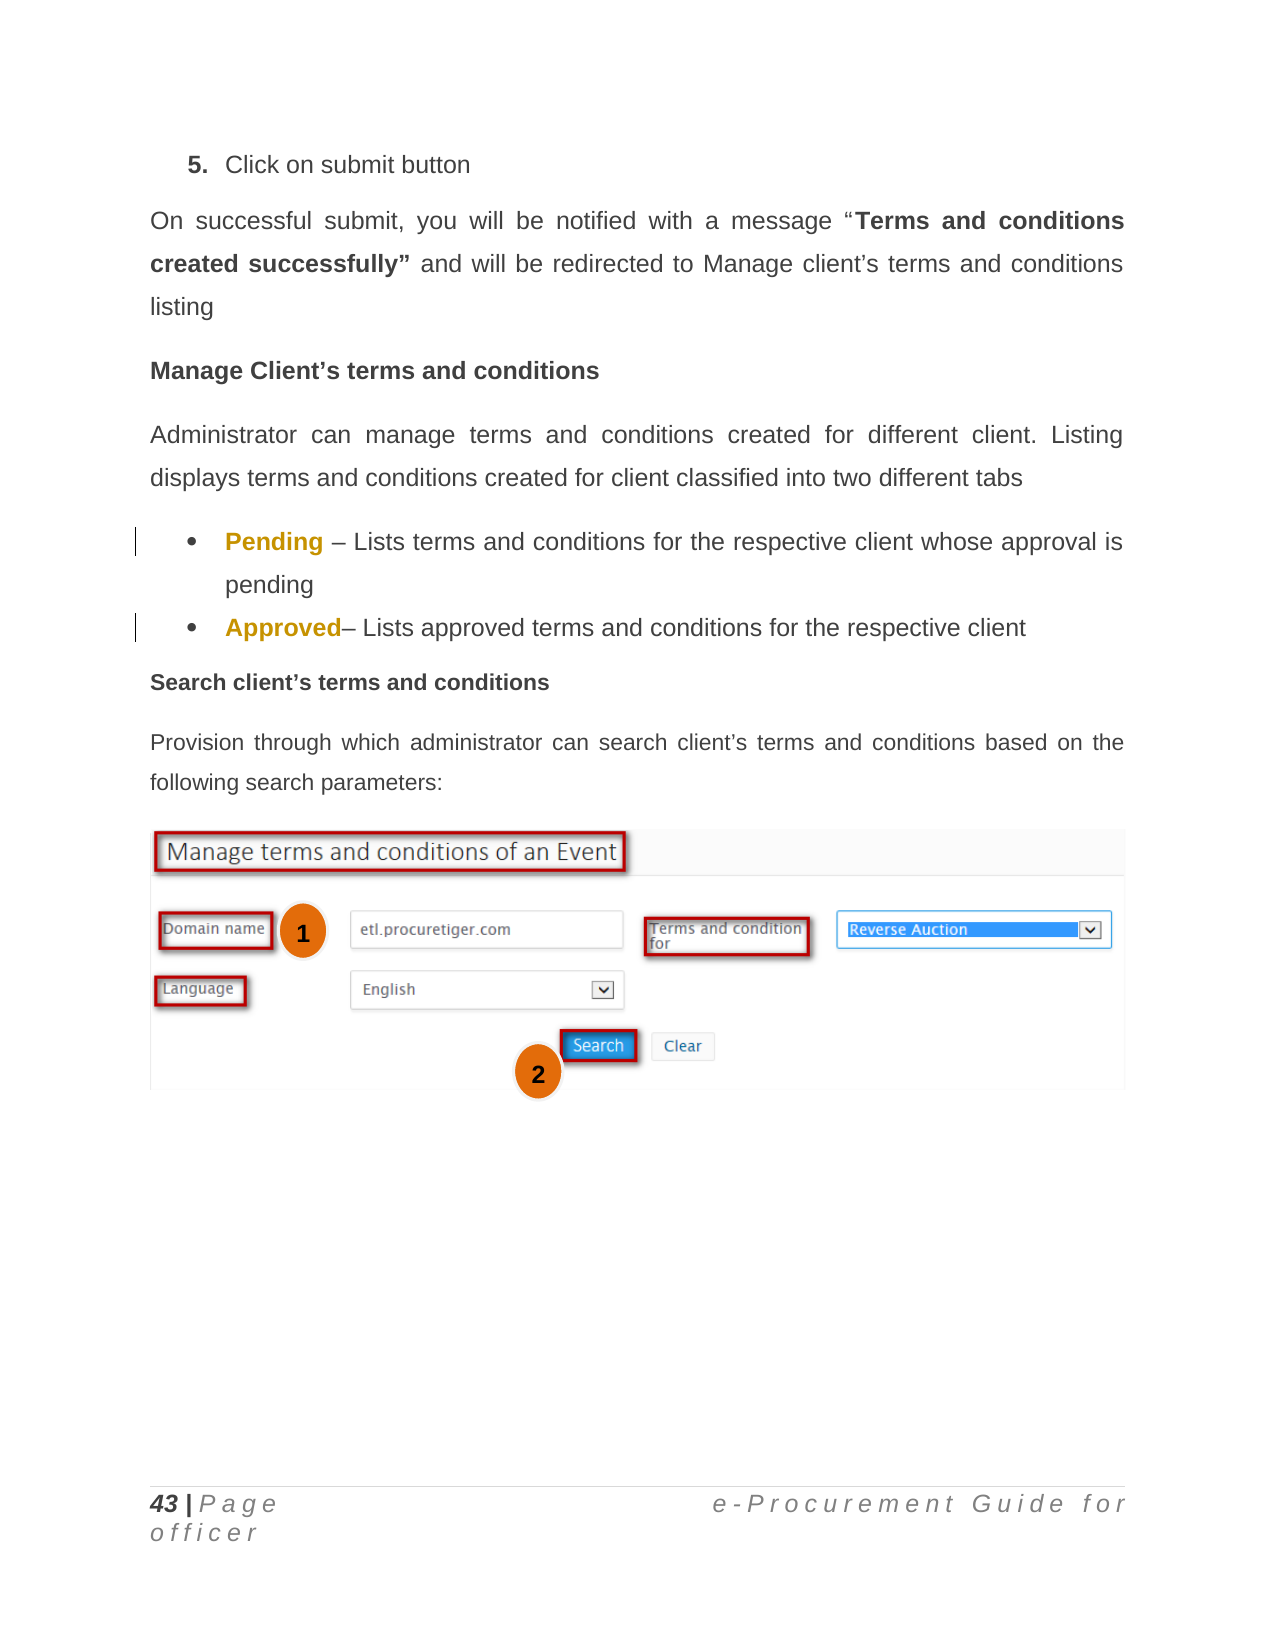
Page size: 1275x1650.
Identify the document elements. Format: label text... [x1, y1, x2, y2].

text On successful submit, you will be notified with a message “Terms and conditions created successfully” and will be redirected to Manage client’s terms and conditions listing [150, 206, 1125, 321]
text Manage Client’s terms and conditions [150, 356, 1125, 384]
picture [150, 829, 1125, 1090]
text Provision through which administrator can search client’s terms and conditions based on the following search parameters: [150, 729, 1125, 795]
text Search client’s terms and conditions [150, 669, 1125, 695]
list Pending – Lists terms and conditions for the respective client whose approval is pending [187, 527, 1125, 599]
list Approved– Lists approved terms and conditions for the respective client [187, 613, 1125, 642]
list Click on submit button [187, 150, 1125, 179]
text Administrator can manage terms and conditions created for different client. Listing displays terms and conditions created for client classified into two different tabs [150, 420, 1125, 492]
